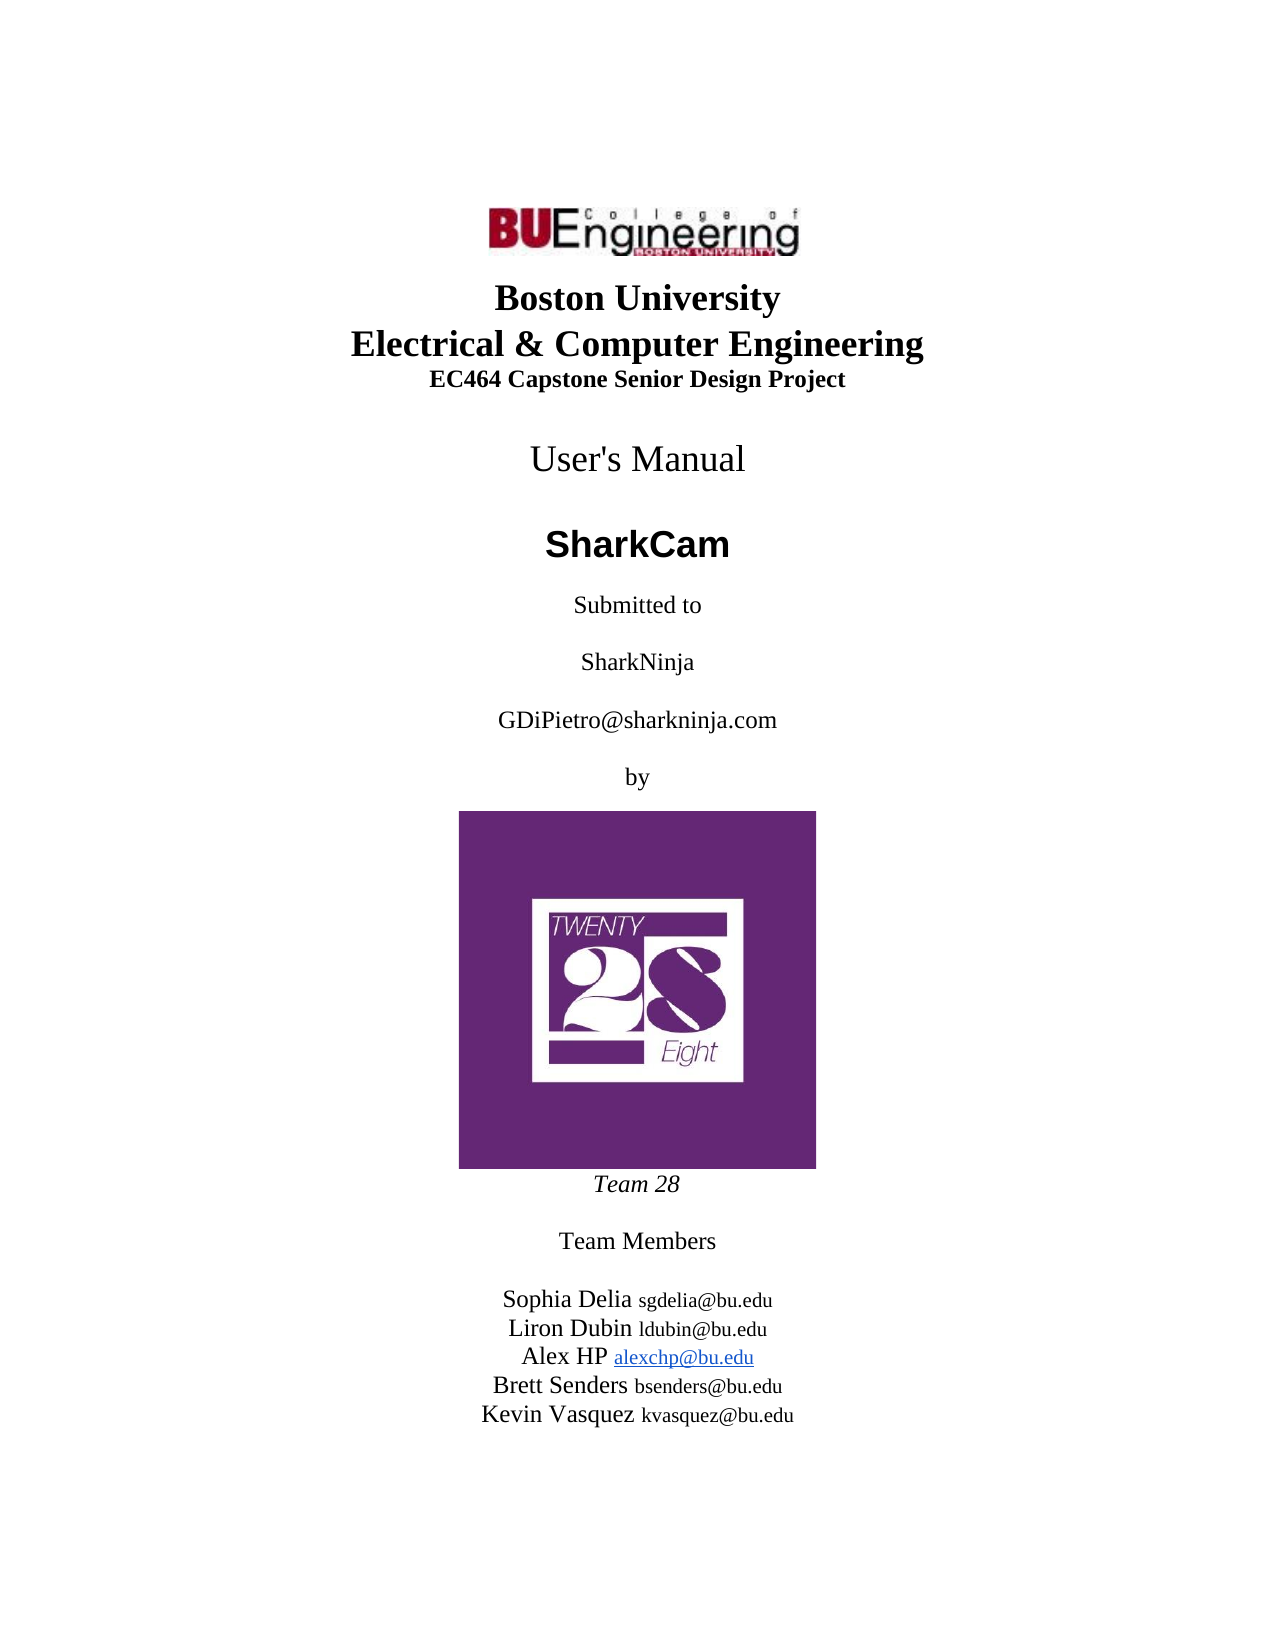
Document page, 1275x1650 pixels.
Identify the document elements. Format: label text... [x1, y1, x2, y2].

text Liron Dubin ldubin@bu.edu [187, 1313, 1087, 1341]
text GDiPietro@sharkninja.com [187, 705, 1087, 733]
text SharkNinja [187, 647, 1087, 676]
picture [488, 207, 802, 256]
title EC464 Capstone Senior Design Project [187, 364, 1087, 393]
text by [187, 762, 1087, 791]
text Sophia Delia sgdelia@bu.edu [187, 1284, 1087, 1313]
text Alex HP alexchp@bu.edu [187, 1341, 1087, 1370]
picture [458, 811, 817, 1169]
text Submitted to [187, 590, 1087, 618]
text Team 28 [187, 1169, 1087, 1198]
text Kevin Vasquez kvasquez@bu.edu [187, 1399, 1087, 1428]
title Boston University [187, 264, 1087, 321]
text Team Members [187, 1226, 1087, 1255]
title User's Manual [187, 436, 1087, 479]
title Electrical & Computer Engineering [187, 321, 1087, 364]
text Brett Senders bsenders@bu.edu [187, 1370, 1087, 1399]
subtitle SharkCam [187, 523, 1087, 566]
